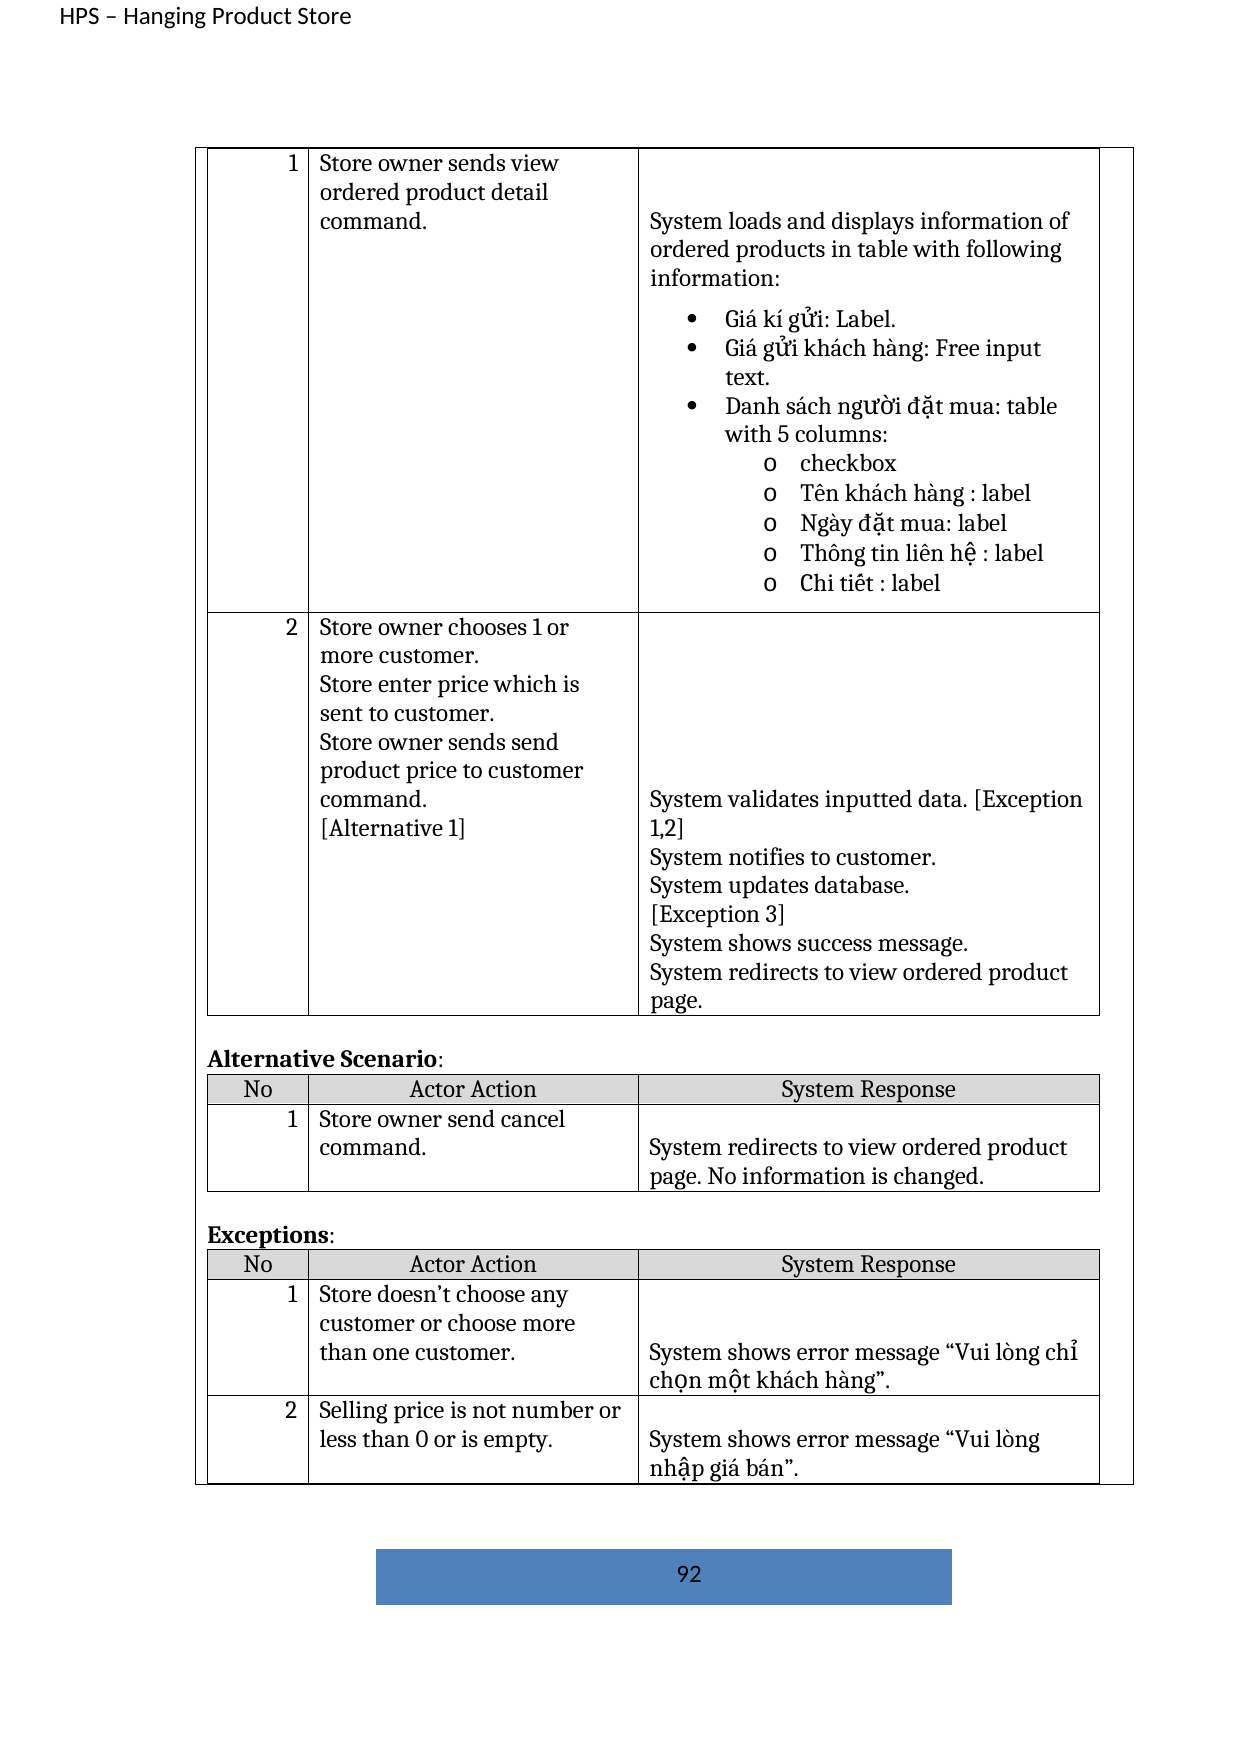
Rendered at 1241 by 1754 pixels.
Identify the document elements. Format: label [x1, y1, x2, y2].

table_cell [196, 148, 1133, 1483]
